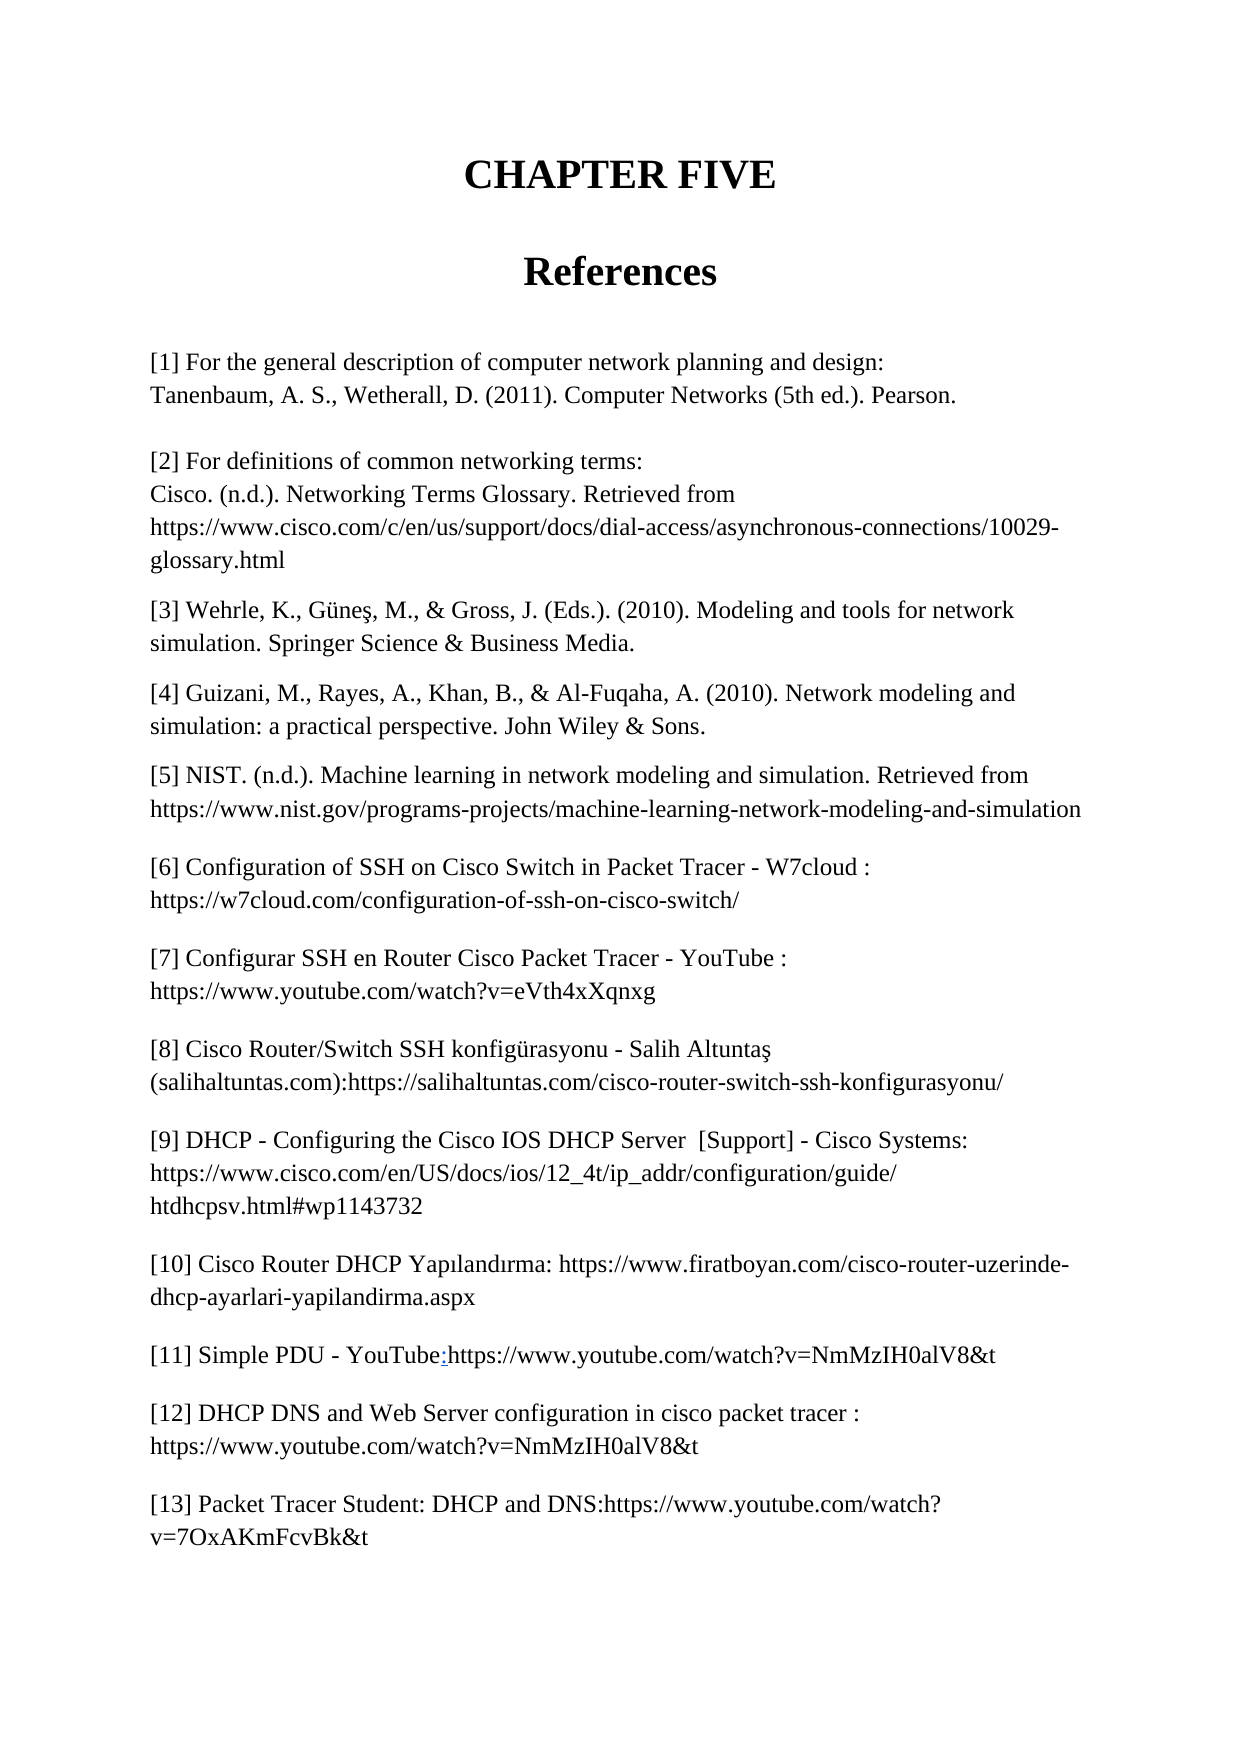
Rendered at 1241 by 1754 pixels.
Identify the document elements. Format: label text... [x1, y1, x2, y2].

text [3] Wehrle, K., Güneş, M., & Gross, J. (Eds.). (2010). Modeling and tools for network simulation. Springer Science & Business Media. [150, 595, 1090, 657]
text [2] For definitions of common networking terms: [150, 446, 1090, 475]
text [1] For the general description of computer network planning and design: [150, 347, 1090, 376]
text [9] DHCP - Configuring the Cisco IOS DHCP Server [Support] - Cisco Systems: https://www.cisco.com/en/US/docs/ios/12_4t/ip_addr/configuration/guide/htdhcpsv.html#wp1143732 [150, 1125, 1090, 1219]
text [10] Cisco Router DHCP Yapılandırma: https://www.firatboyan.com/cisco-router-uzerinde-dhcp-ayarlari-yapilandirma.aspx [150, 1249, 1090, 1311]
text [5] NIST. (n.d.). Machine learning in network modeling and simulation. Retrieved from https://www.nist.gov/programs-projects/machine-learning-network-modeling-and-simulation [150, 761, 1090, 822]
subtitle CHAPTER FIVE [150, 150, 1090, 198]
text Cisco. (n.d.). Networking Terms Glossary. Retrieved from https://www.cisco.com/c/en/us/support/docs/dial-access/asynchronous-connections/10029-glossary.html [150, 479, 1090, 574]
text [11] Simple PDU - YouTube:https://www.youtube.com/watch?v=NmMzIH0alV8&t [150, 1340, 1090, 1369]
text [7] Configurar SSH en Router Cisco Packet Tracer - YouTube : https://www.youtube.com/watch?v=eVth4xXqnxg [150, 943, 1090, 1004]
text [8] Cisco Router/Switch SSH konfigürasyonu - Salih Altuntaş (salihaltuntas.com):https://salihaltuntas.com/cisco-router-switch-ssh-konfigurasyonu/ [150, 1034, 1090, 1096]
text [13] Packet Tracer Student: DHCP and DNS:https://www.youtube.com/watch?v=7OxAKmFcvBk&t [150, 1489, 1090, 1551]
text [12] DHCP DNS and Web Server configuration in cisco packet tracer : https://www.youtube.com/watch?v=NmMzIH0alV8&t [150, 1398, 1090, 1460]
text [4] Guizani, M., Rayes, A., Khan, B., & Al-Fuqaha, A. (2010). Network modeling and simulation: a practical perspective. John Wiley & Sons. [150, 678, 1090, 740]
text [6] Configuration of SSH on Cisco Switch in Packet Tracer - W7cloud : https://w7cloud.com/configuration-of-ssh-on-cisco-switch/ [150, 852, 1090, 913]
subtitle References [150, 247, 1090, 295]
text Tanenbaum, A. S., Wetherall, D. (2011). Computer Networks (5th ed.). Pearson. [150, 380, 1090, 409]
